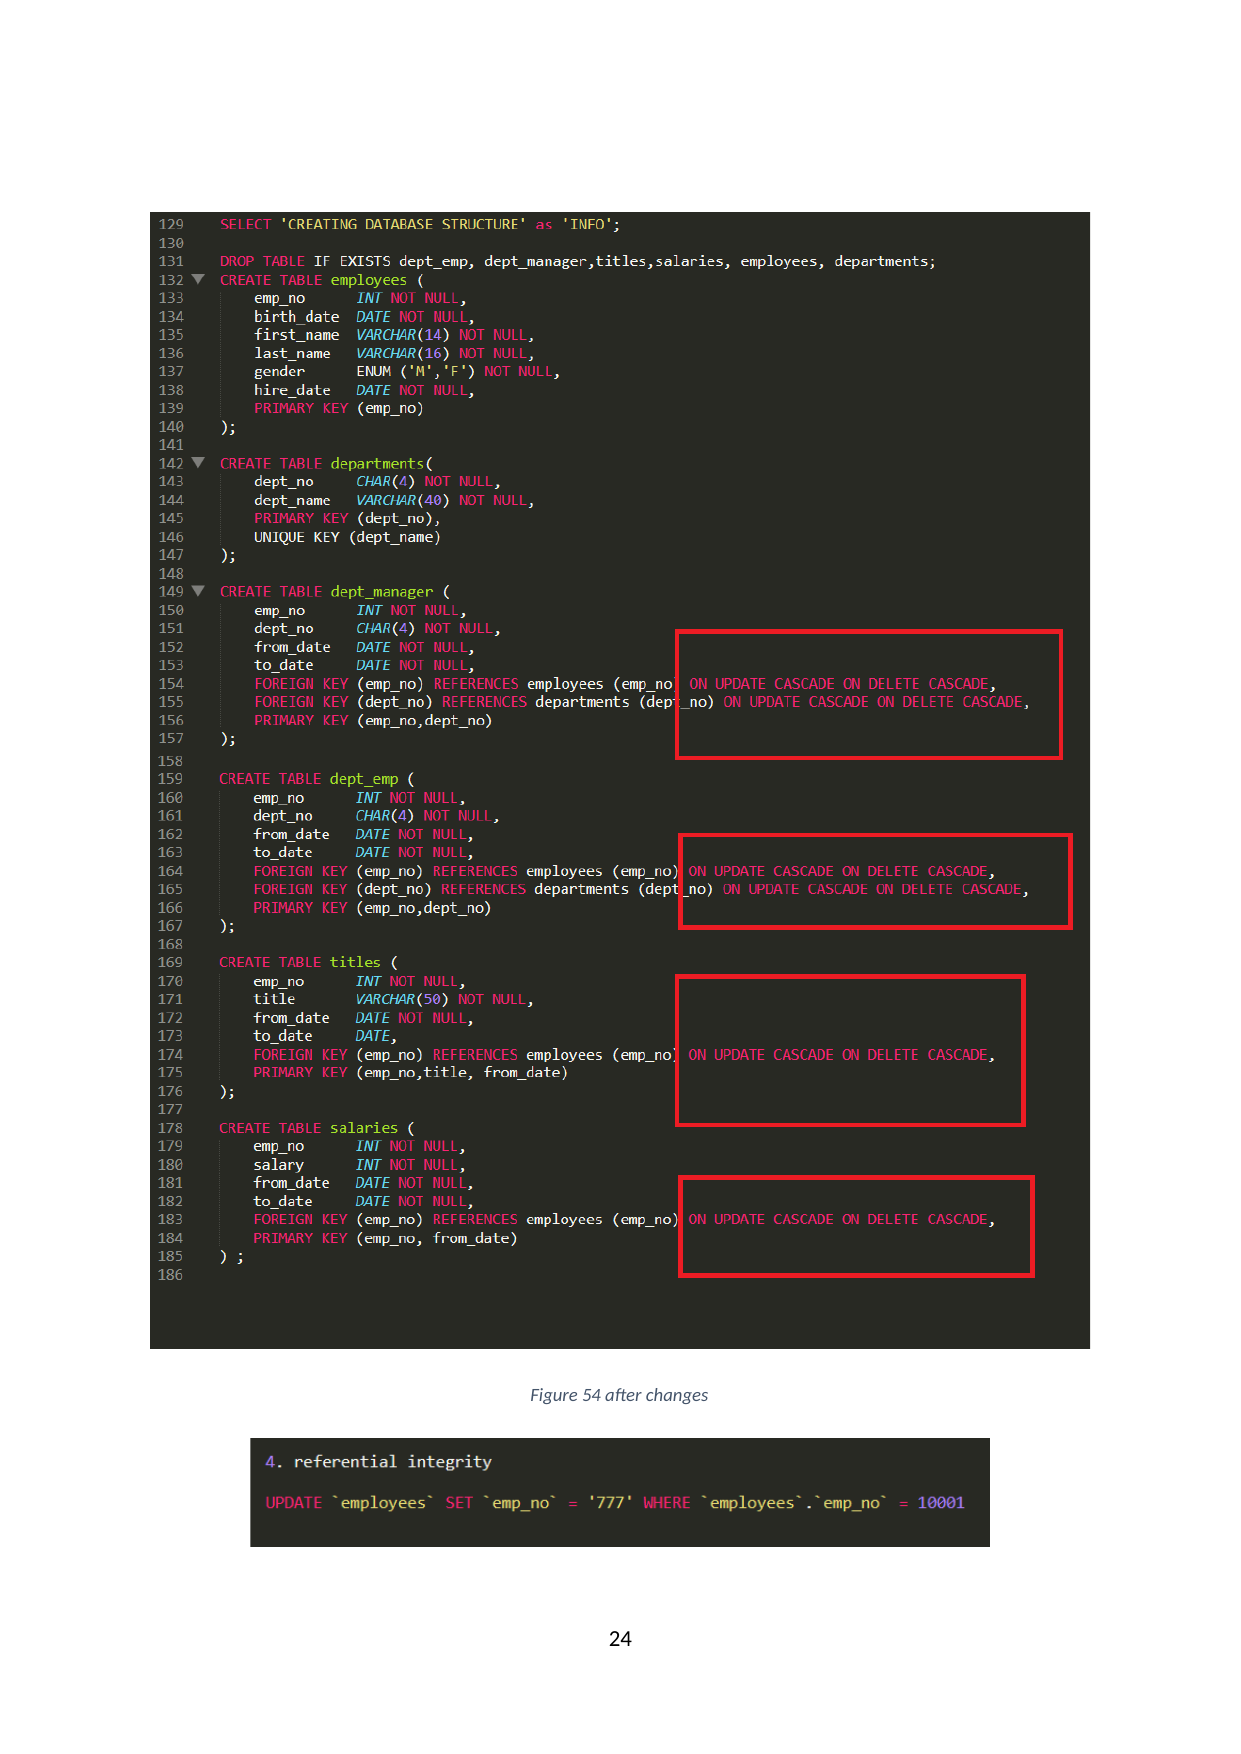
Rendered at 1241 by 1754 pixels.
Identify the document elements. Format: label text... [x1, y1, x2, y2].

picture [150, 212, 1091, 1349]
picture [250, 1438, 990, 1547]
